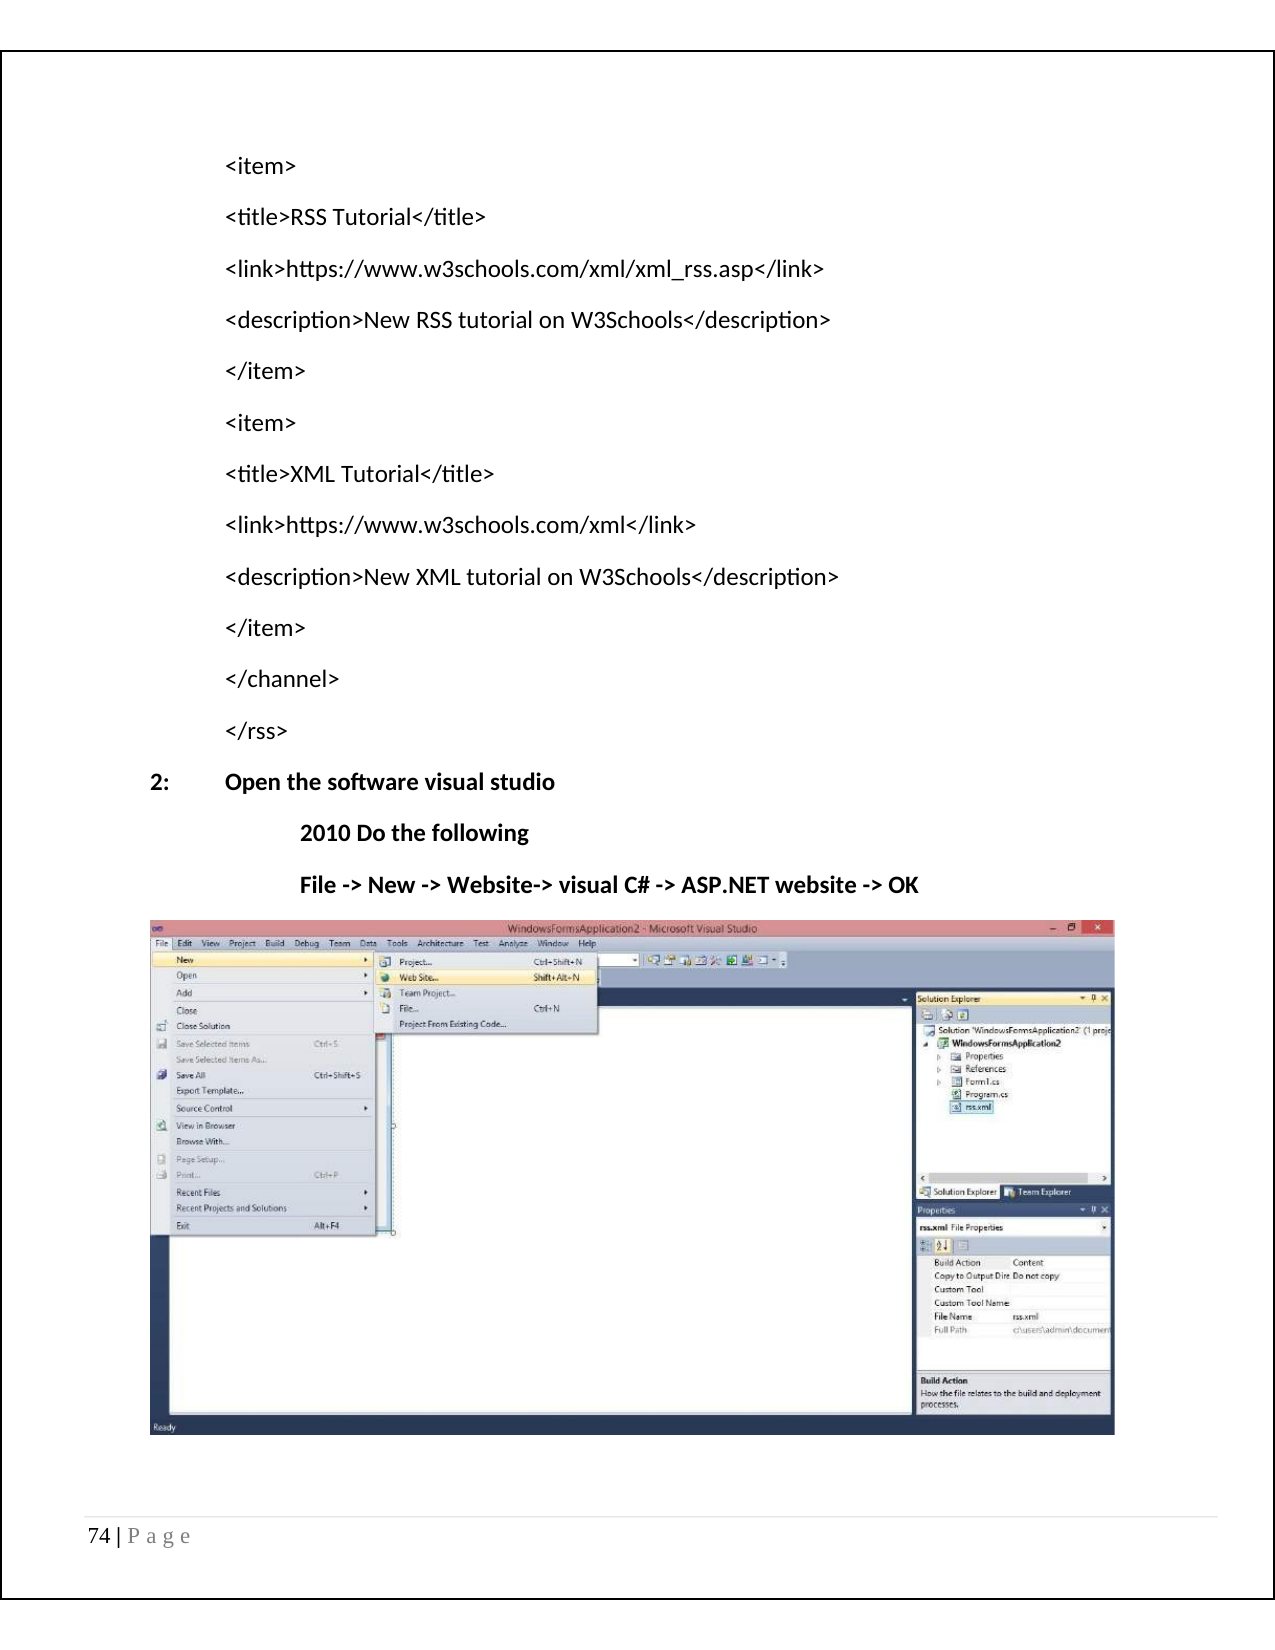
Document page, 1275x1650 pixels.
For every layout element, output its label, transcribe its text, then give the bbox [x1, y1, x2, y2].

text <title>RSS Tutorial</title> [225, 201, 1273, 232]
text <item> [225, 407, 1273, 437]
text <title>XML Tutorial</title> [225, 458, 1273, 488]
text </channel> [225, 663, 1273, 694]
text <description>New RSS tutorial on W3Schools</description> [225, 304, 1273, 334]
text <link>https://www.w3schools.com/xml</link> [225, 509, 1273, 540]
text File -> New -> Website-> visual C# -> ASP.NET website -> OK [300, 869, 1273, 899]
picture [150, 920, 1115, 1435]
text <description>New XML tutorial on W3Schools</description> [225, 561, 1273, 591]
text </item> [225, 356, 1273, 386]
text <item> [225, 150, 1273, 181]
text <link>https://www.w3schools.com/xml/xml_rss.asp</link> [225, 253, 1273, 283]
text </item> [225, 612, 1273, 643]
subtitle 2: Open the software visual studio 2010 Do the following [150, 766, 611, 848]
text </rss> [225, 715, 1273, 745]
